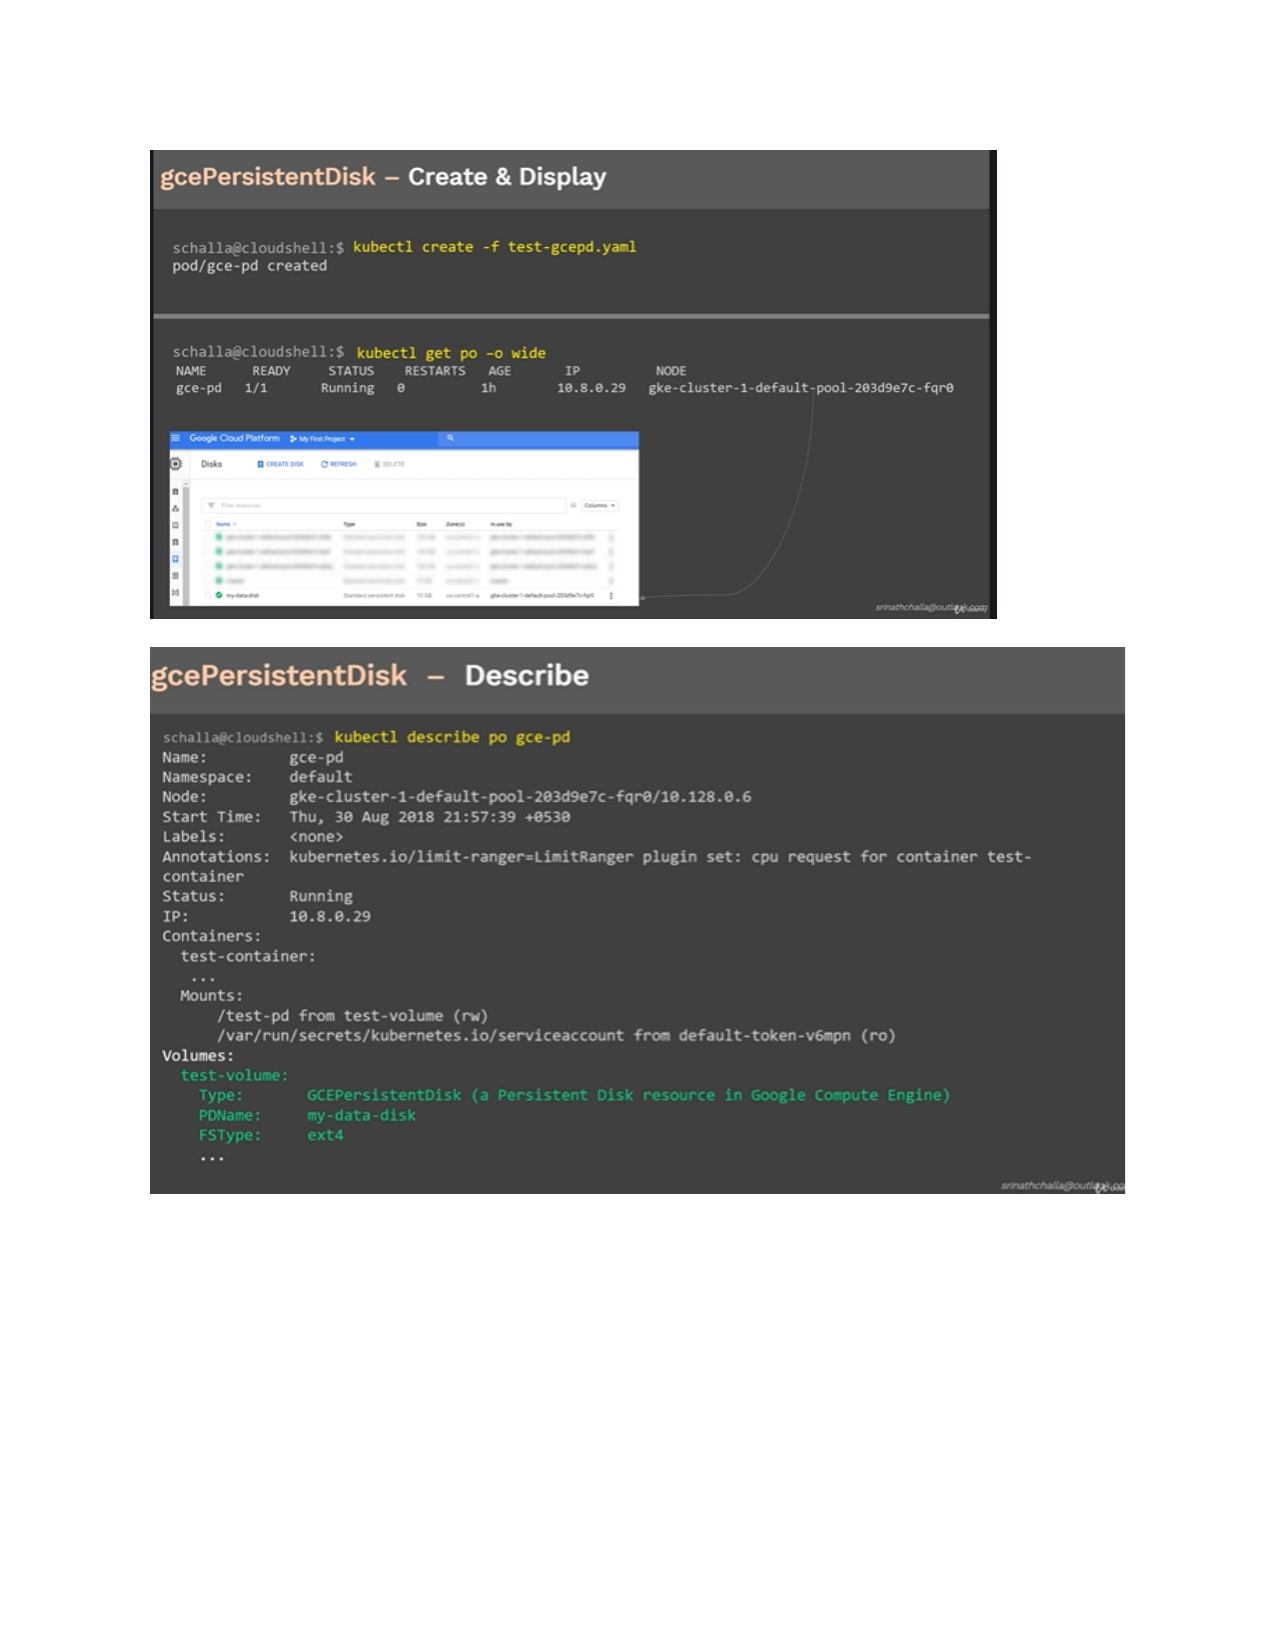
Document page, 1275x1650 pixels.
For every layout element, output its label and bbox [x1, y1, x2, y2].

picture [150, 647, 1125, 1194]
picture [150, 150, 997, 619]
